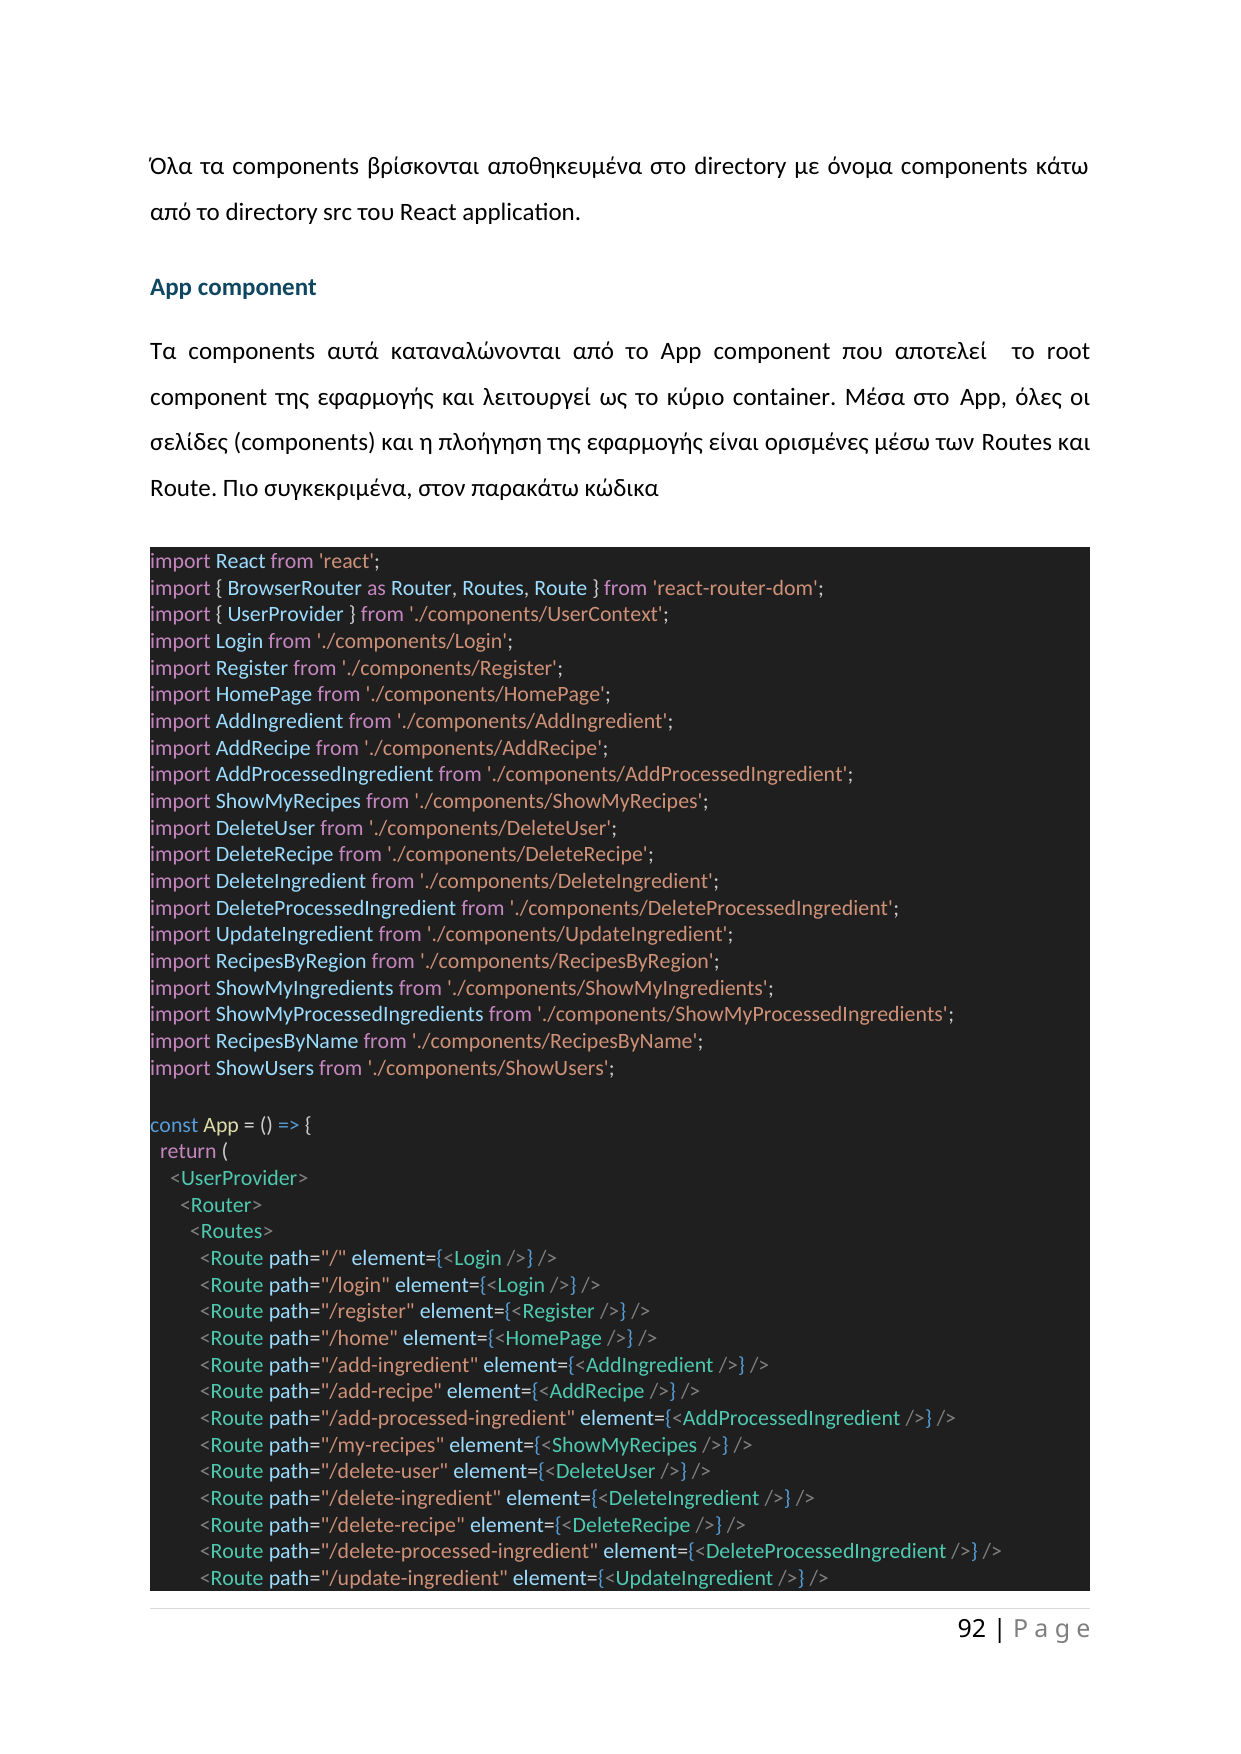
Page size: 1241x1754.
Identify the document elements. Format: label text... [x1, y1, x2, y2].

text <Route path="/" element={<Login />} /> [150, 1244, 1090, 1271]
text <Route path="/add-ingredient" element={<AddIngredient />} /> [150, 1351, 1090, 1378]
text import ShowMyRecipes from './components/ShowMyRecipes'; [150, 787, 1090, 814]
text <Route path="/login" element={<Login />} /> [150, 1271, 1090, 1298]
text import AddProcessedIngredient from './components/AddProcessedIngredient'; [150, 761, 1090, 787]
text const App = () => { [150, 1111, 1090, 1138]
text <Route path="/register" element={<Register />} /> [150, 1298, 1090, 1324]
text <Routes> [150, 1218, 1090, 1244]
text import ShowMyIngredients from './components/ShowMyIngredients'; [150, 974, 1090, 1001]
text import ShowMyProcessedIngredients from './components/ShowMyProcessedIngredients'; [150, 1001, 1090, 1027]
text <Router> [150, 1191, 1090, 1218]
text <Route path="/add-recipe" element={<AddRecipe />} /> [150, 1378, 1090, 1404]
text import AddIngredient from './components/AddIngredient'; [150, 707, 1090, 734]
text <UserProvider> [150, 1164, 1090, 1191]
text <Route path="/delete-user" element={<DeleteUser />} /> [150, 1458, 1090, 1484]
text import RecipesByName from './components/RecipesByName'; [150, 1027, 1090, 1054]
text <Route path="/add-processed-ingredient" element={<AddProcessedIngredient />} /> [150, 1404, 1090, 1431]
text import ShowUsers from './components/ShowUsers'; [150, 1054, 1090, 1081]
text <Route path="/delete-recipe" element={<DeleteRecipe />} /> [150, 1511, 1090, 1538]
text return ( [150, 1138, 1090, 1164]
text import { BrowserRouter as Router, Routes, Route } from 'react-router-dom'; [150, 574, 1090, 601]
text import React from 'react'; [150, 547, 1090, 574]
text import DeleteRecipe from './components/DeleteRecipe'; [150, 841, 1090, 867]
text import UpdateIngredient from './components/UpdateIngredient'; [150, 921, 1090, 947]
text Τα components αυτά καταναλώνονται από το App component που αποτελεί το root component της εφαρμογής και λειτουργεί ως το κύριο container. Μέσα στο App, όλες οι σελίδες (components) και η πλοήγηση της εφαρμογής είναι ορισμένες μέσω των Routes και Route. Πιο συγκεκριμένα, στον παρακάτω κώδικα [150, 335, 1090, 503]
text <Route path="/home" element={<HomePage />} /> [150, 1324, 1090, 1351]
text import DeleteIngredient from './components/DeleteIngredient'; [150, 867, 1090, 894]
text Όλα τα components βρίσκονται αποθηκευμένα στο directory με όνομα components κάτω από το directory src του React application. [150, 150, 1090, 226]
text import AddRecipe from './components/AddRecipe'; [150, 734, 1090, 761]
text <Route path="/delete-ingredient" element={<DeleteIngredient />} /> [150, 1484, 1090, 1511]
text import HomePage from './components/HomePage'; [150, 681, 1090, 707]
text <Route path="/my-recipes" element={<ShowMyRecipes />} /> [150, 1431, 1090, 1458]
text import DeleteProcessedIngredient from './components/DeleteProcessedIngredient'; [150, 894, 1090, 921]
text import { UserProvider } from './components/UserContext'; [150, 601, 1090, 627]
text import DeleteUser from './components/DeleteUser'; [150, 814, 1090, 841]
text import Register from './components/Register'; [150, 654, 1090, 681]
subtitle App component [150, 271, 1090, 301]
text import Login from './components/Login'; [150, 627, 1090, 654]
text import RecipesByRegion from './components/RecipesByRegion'; [150, 947, 1090, 974]
text <Route path="/delete-processed-ingredient" element={<DeleteProcessedIngredient />} /> [150, 1538, 1090, 1564]
text <Route path="/update-ingredient" element={<UpdateIngredient />} /> [150, 1564, 1090, 1591]
